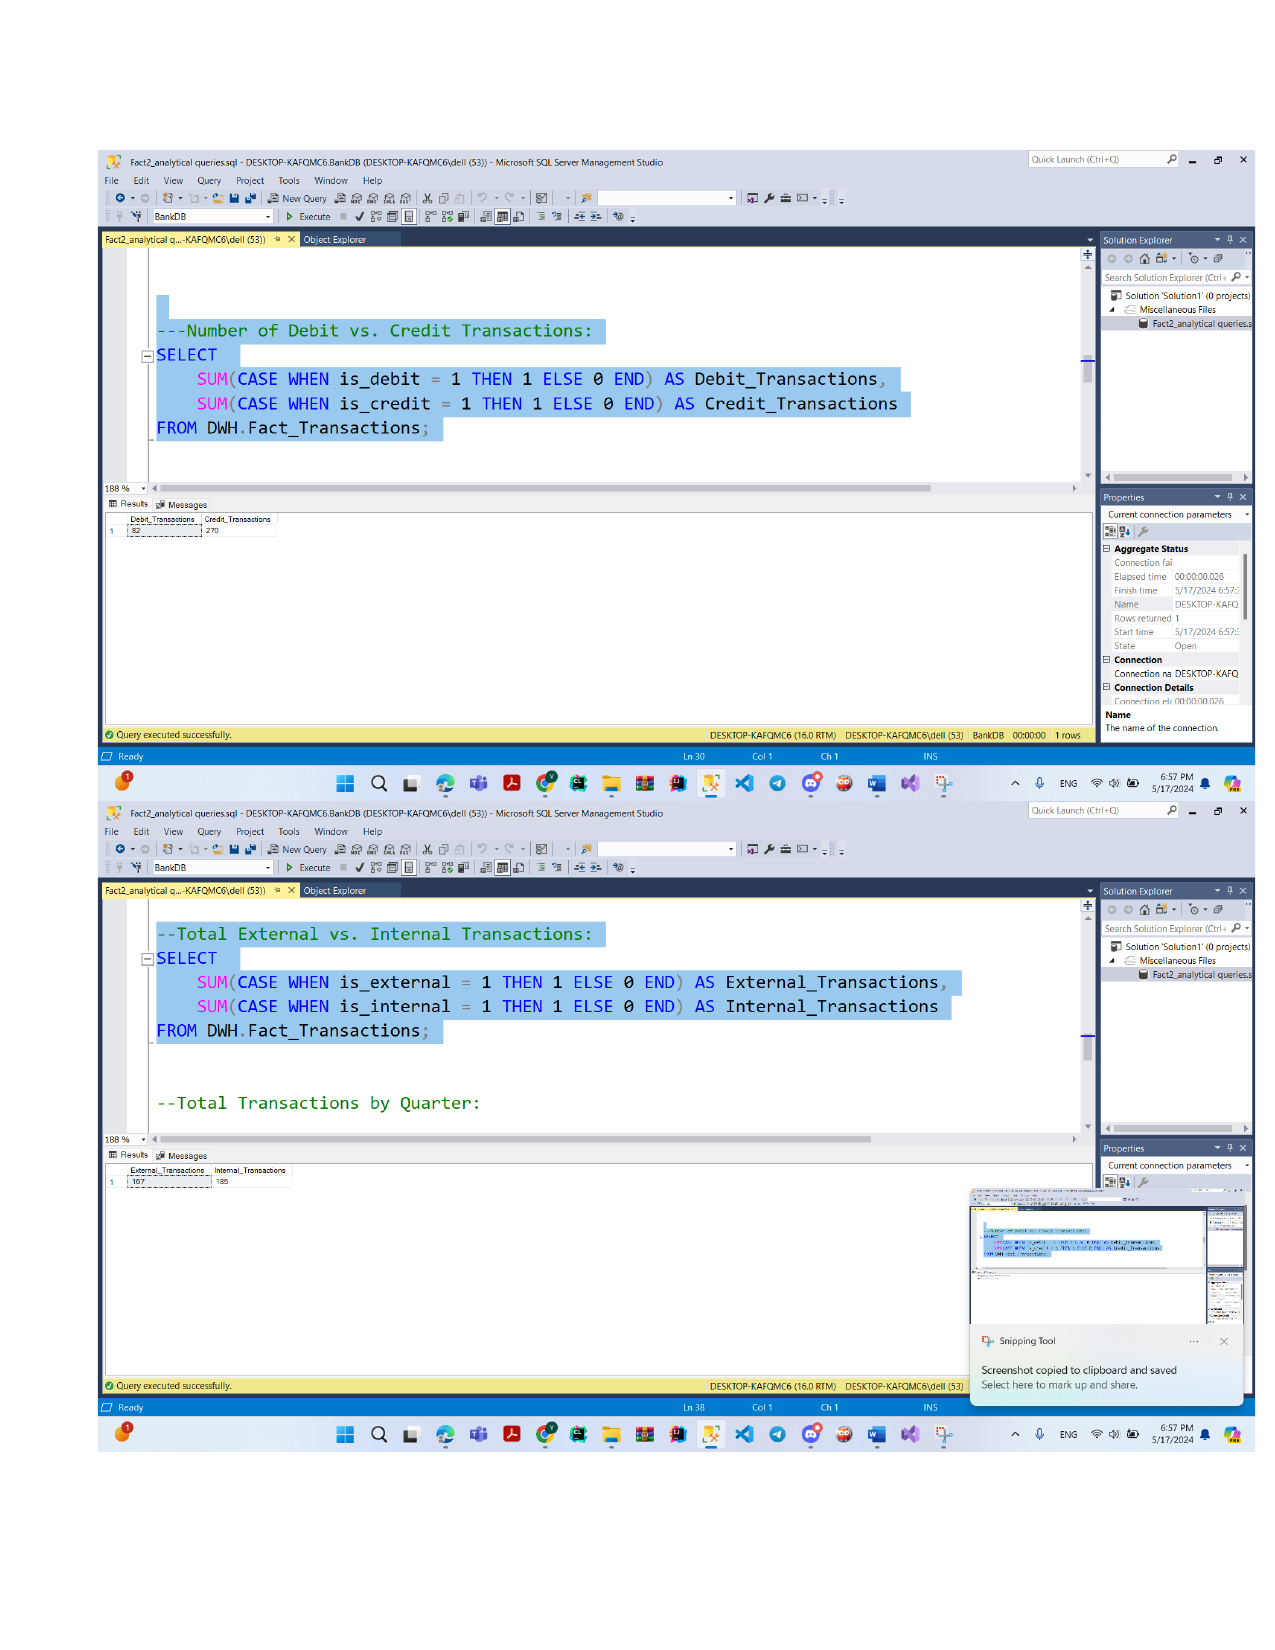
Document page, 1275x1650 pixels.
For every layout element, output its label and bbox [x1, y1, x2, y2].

picture [97, 150, 1256, 1452]
